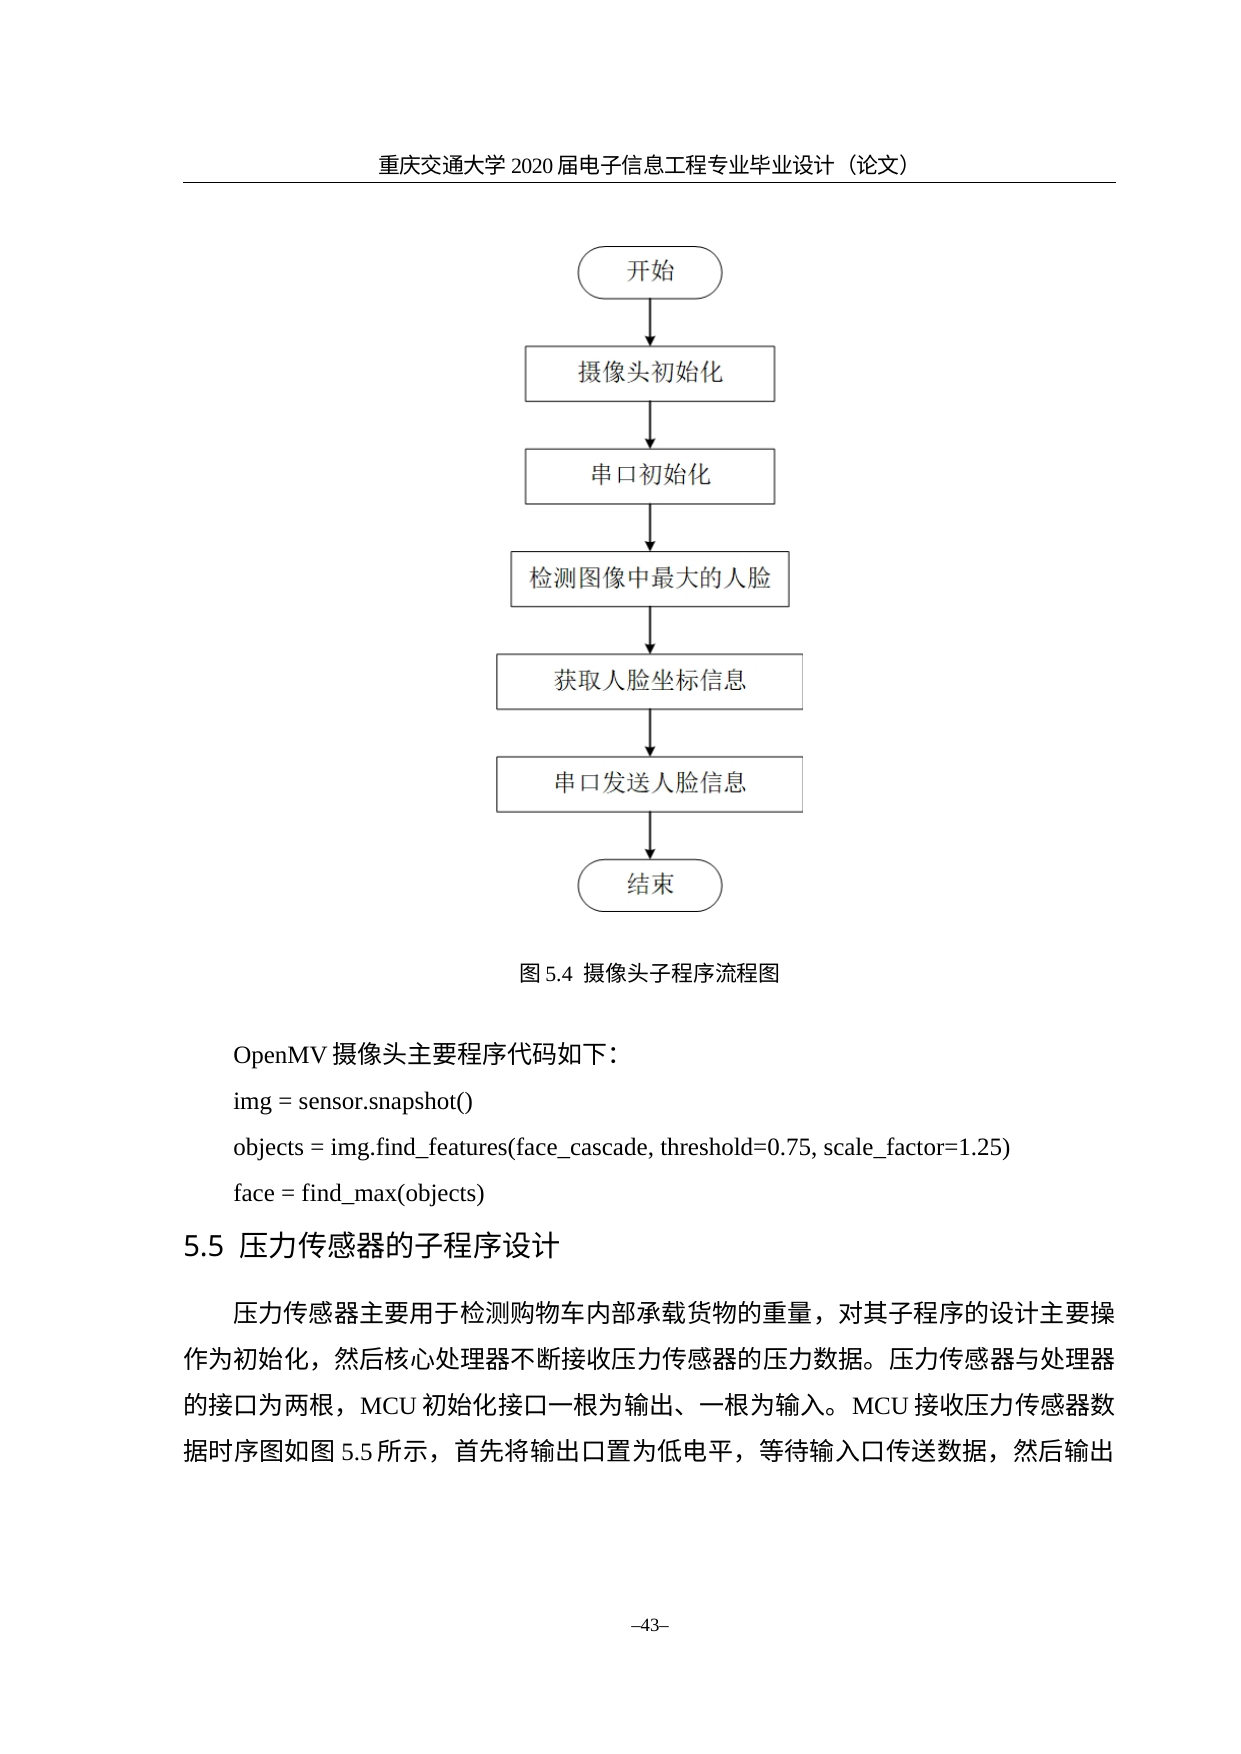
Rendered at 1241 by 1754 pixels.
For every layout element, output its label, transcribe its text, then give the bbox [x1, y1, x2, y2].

text OpenMV摄像头主要程序代码如下： [183, 1027, 1116, 1073]
text objects = img.find_features(face_cascade, threshold=0.75, scale_factor=1.25) [183, 1118, 1116, 1164]
text face = find_max(objects) [183, 1164, 1116, 1210]
subtitle 5.5 压力传感器的子程序设计 [183, 1223, 1116, 1265]
picture [496, 245, 803, 913]
text img = sensor.snapshot() [183, 1073, 1116, 1118]
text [183, 1286, 1116, 1469]
text 图5.4 摄像头子程序流程图 [183, 956, 1116, 987]
